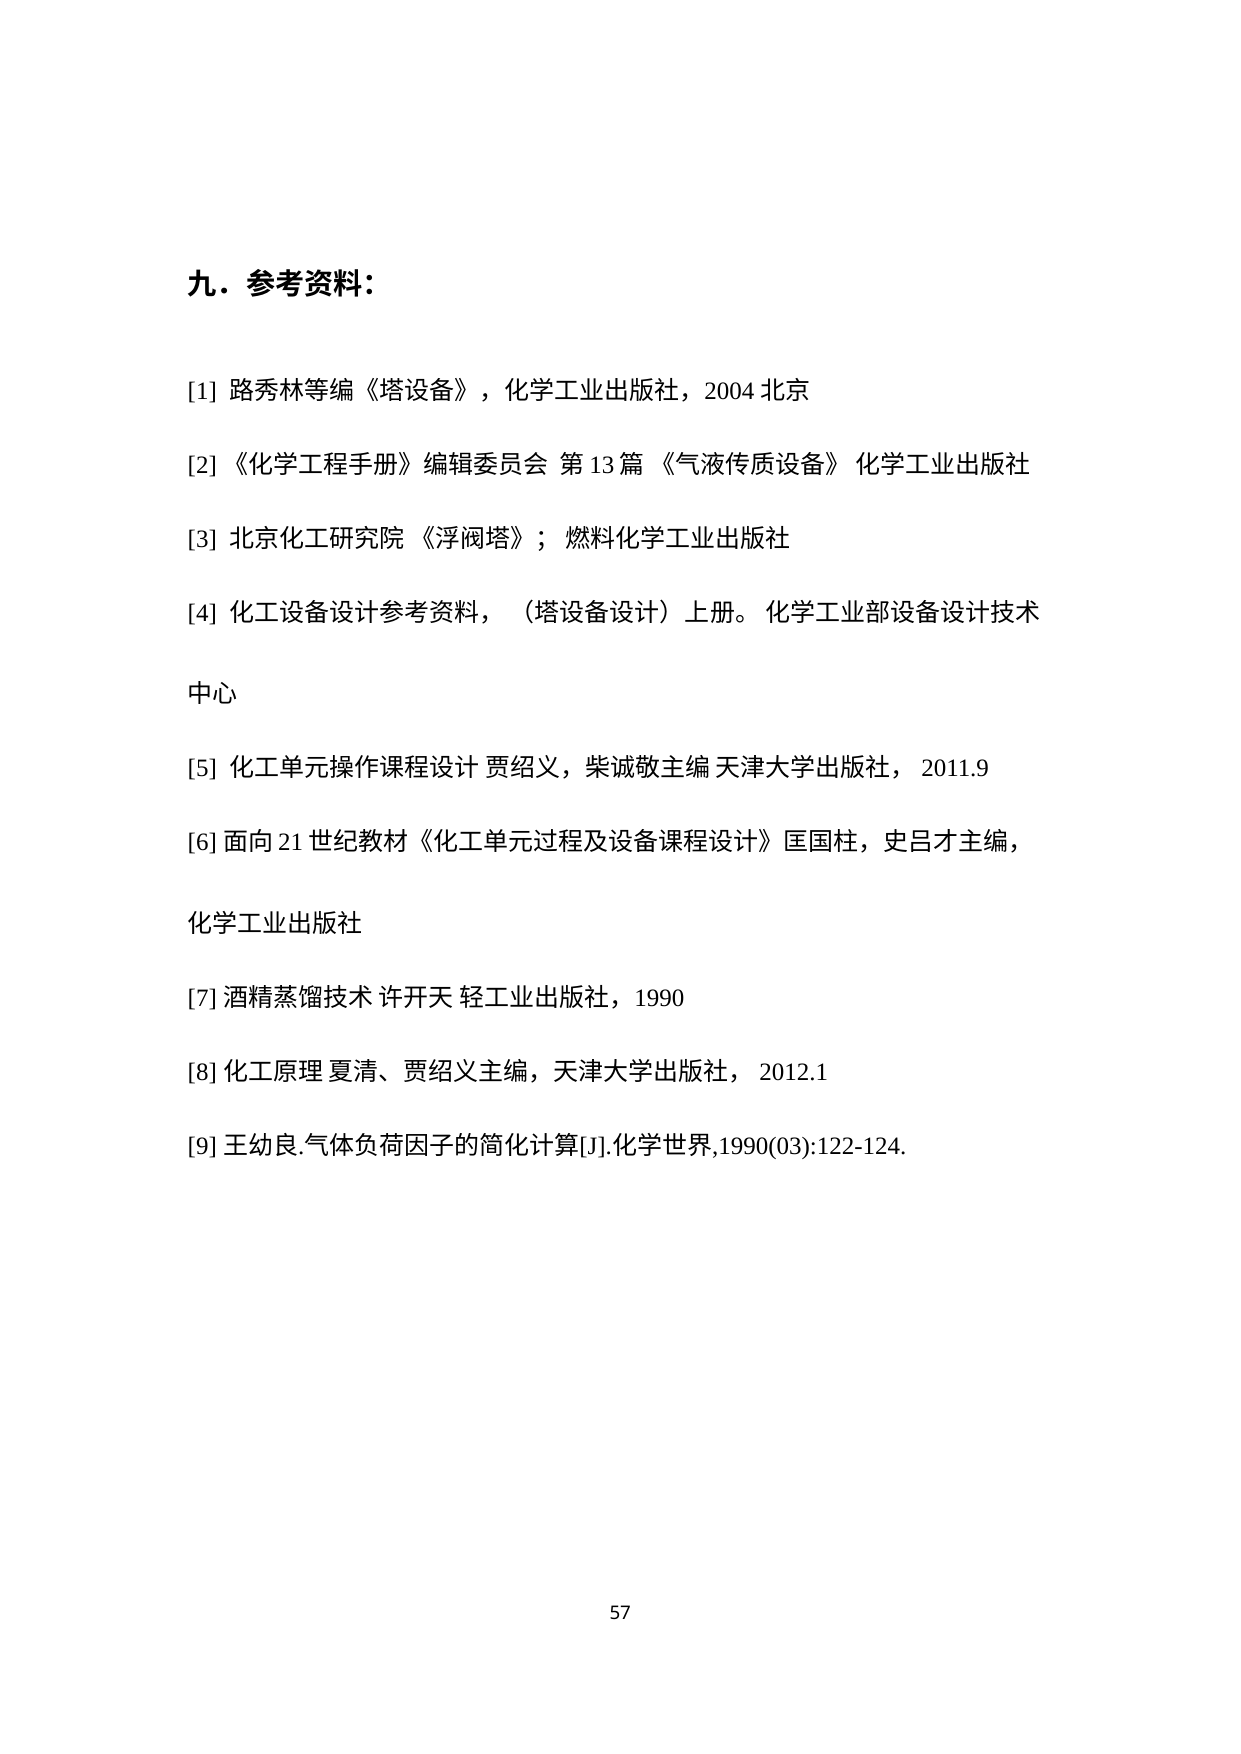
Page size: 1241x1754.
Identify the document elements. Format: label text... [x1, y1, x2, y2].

text [9] 王幼良.气体负荷因子的简化计算[J].化学世界,1990(03):122-124. [187, 1111, 1053, 1176]
text [3] 北京化工研究院 《浮阀塔》； 燃料化学工业出版社 [187, 504, 1053, 569]
text [1] 路秀林等编《塔设备》，化学工业出版社，2004 北京 [187, 356, 1053, 421]
text [7] 酒精蒸馏技术 许开天 轻工业出版社，1990 [187, 963, 1053, 1028]
text [4] 化工设备设计参考资料， （塔设备设计）上册。 化学工业部设备设计技术中心 [187, 578, 1053, 724]
text [8] 化工原理 夏清、贾绍义主编，天津大学出版社， 2012.1 [187, 1037, 1053, 1102]
text [6] 面向21世纪教材《化工单元过程及设备课程设计》匡国柱，史吕才主编，化学工业出版社 [187, 807, 1053, 954]
text [2] 《化学工程手册》编辑委员会 第13篇 《气液传质设备》 化学工业出版社 [187, 430, 1053, 495]
text [5] 化工单元操作课程设计 贾绍义，柴诚敬主编 天津大学出版社， 2011.9 [187, 733, 1053, 798]
subtitle 九．参考资料： [187, 249, 1053, 314]
